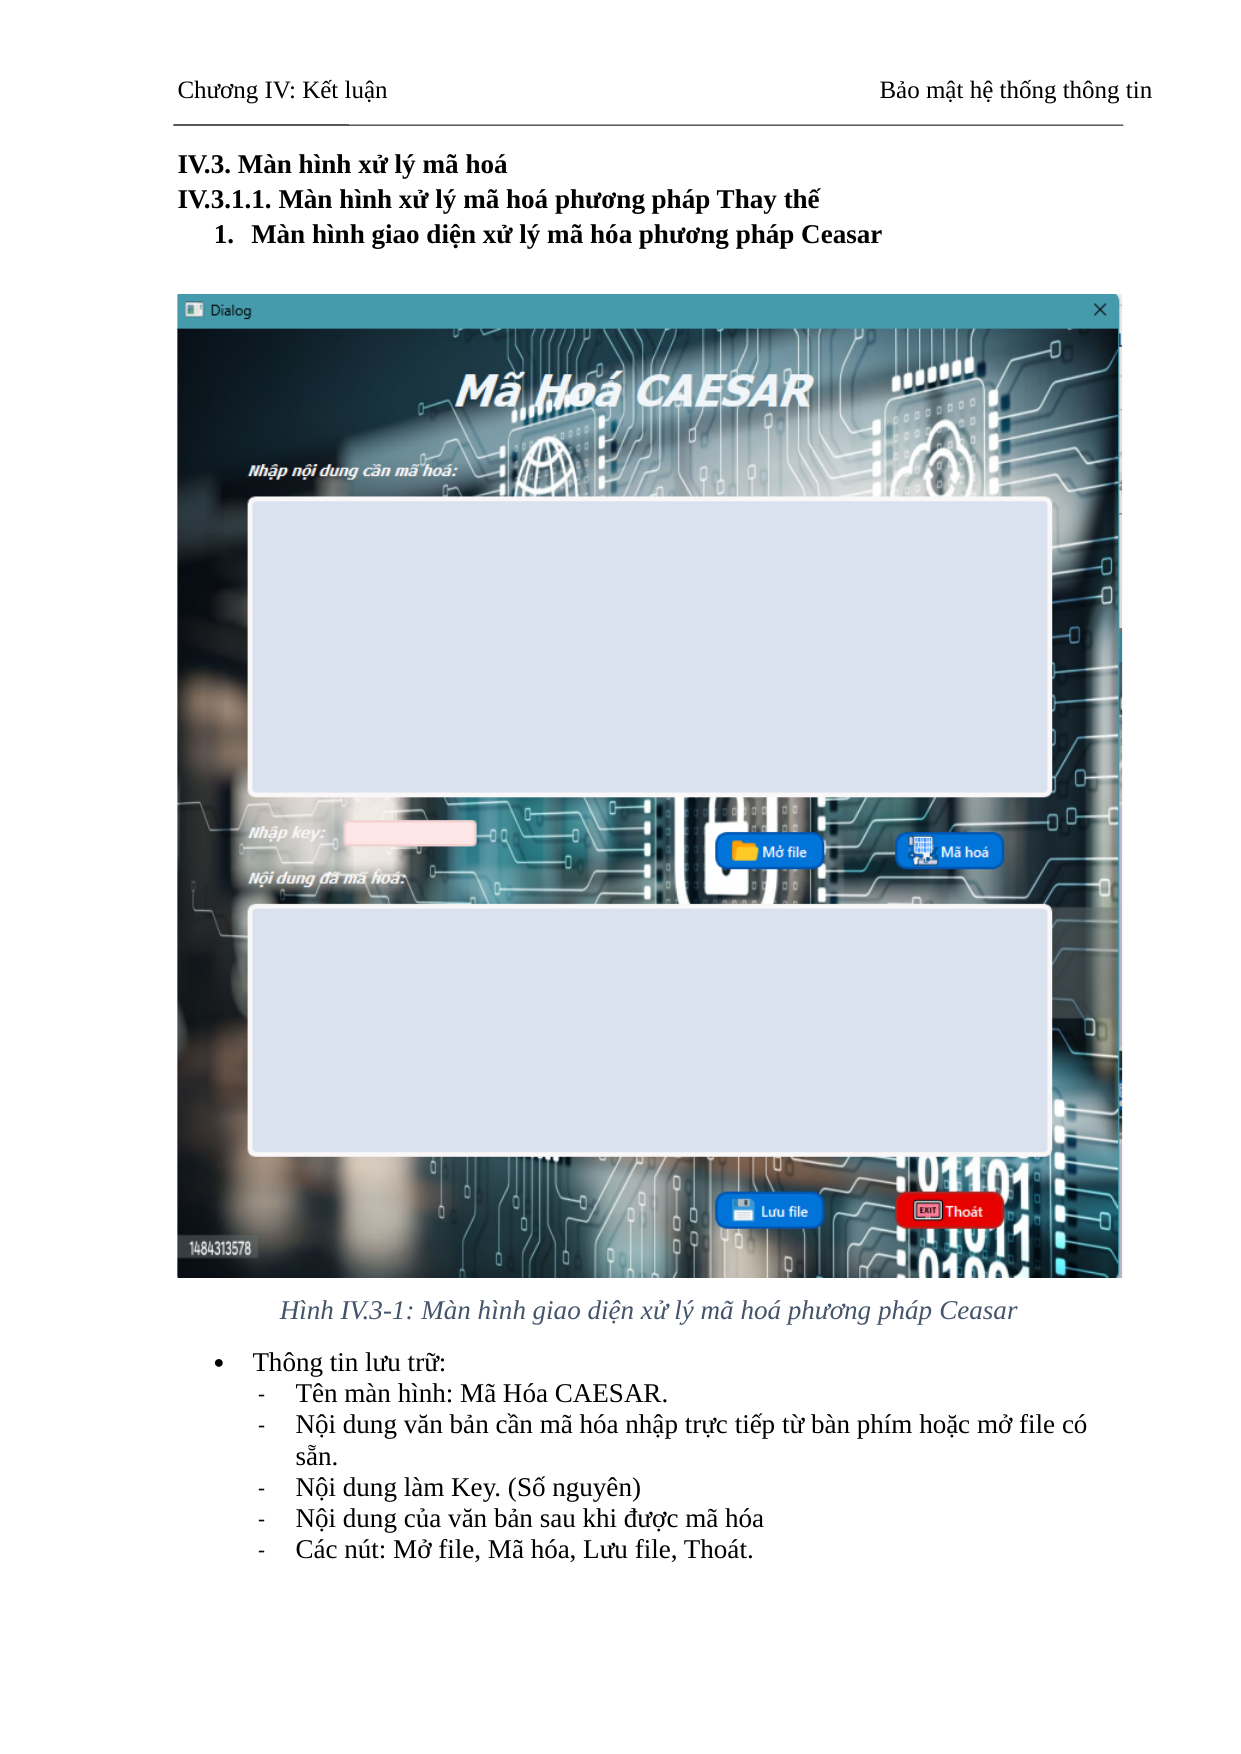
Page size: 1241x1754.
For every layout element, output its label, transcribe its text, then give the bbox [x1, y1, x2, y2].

list Các nút: Mở file, Mã hóa, Lưu file, Thoát. [258, 1533, 1122, 1564]
list Tên màn hình: Mã Hóa CAESAR. [258, 1377, 1122, 1408]
subtitle Màn hình xử lý mã hoá phương pháp Thay thế [177, 183, 1122, 214]
subtitle Màn hình xử lý mã hoá [177, 148, 1122, 179]
list Thông tin lưu trữ: [215, 1346, 1122, 1377]
text Hình IV.3-1: Màn hình giao diện xử lý mã hoá phương pháp Ceasar [177, 1294, 1122, 1325]
list Nội dung làm Key. (Số nguyên) [258, 1471, 1122, 1502]
picture [177, 294, 1123, 1278]
list Nội dung văn bản cần mã hóa nhập trực tiếp từ bàn phím hoặc mở file có sẵn. [258, 1408, 1122, 1471]
list Nội dung của văn bản sau khi được mã hóa [258, 1502, 1122, 1533]
subtitle Màn hình giao diện xử lý mã hóa phương pháp Ceasar [213, 218, 1122, 249]
